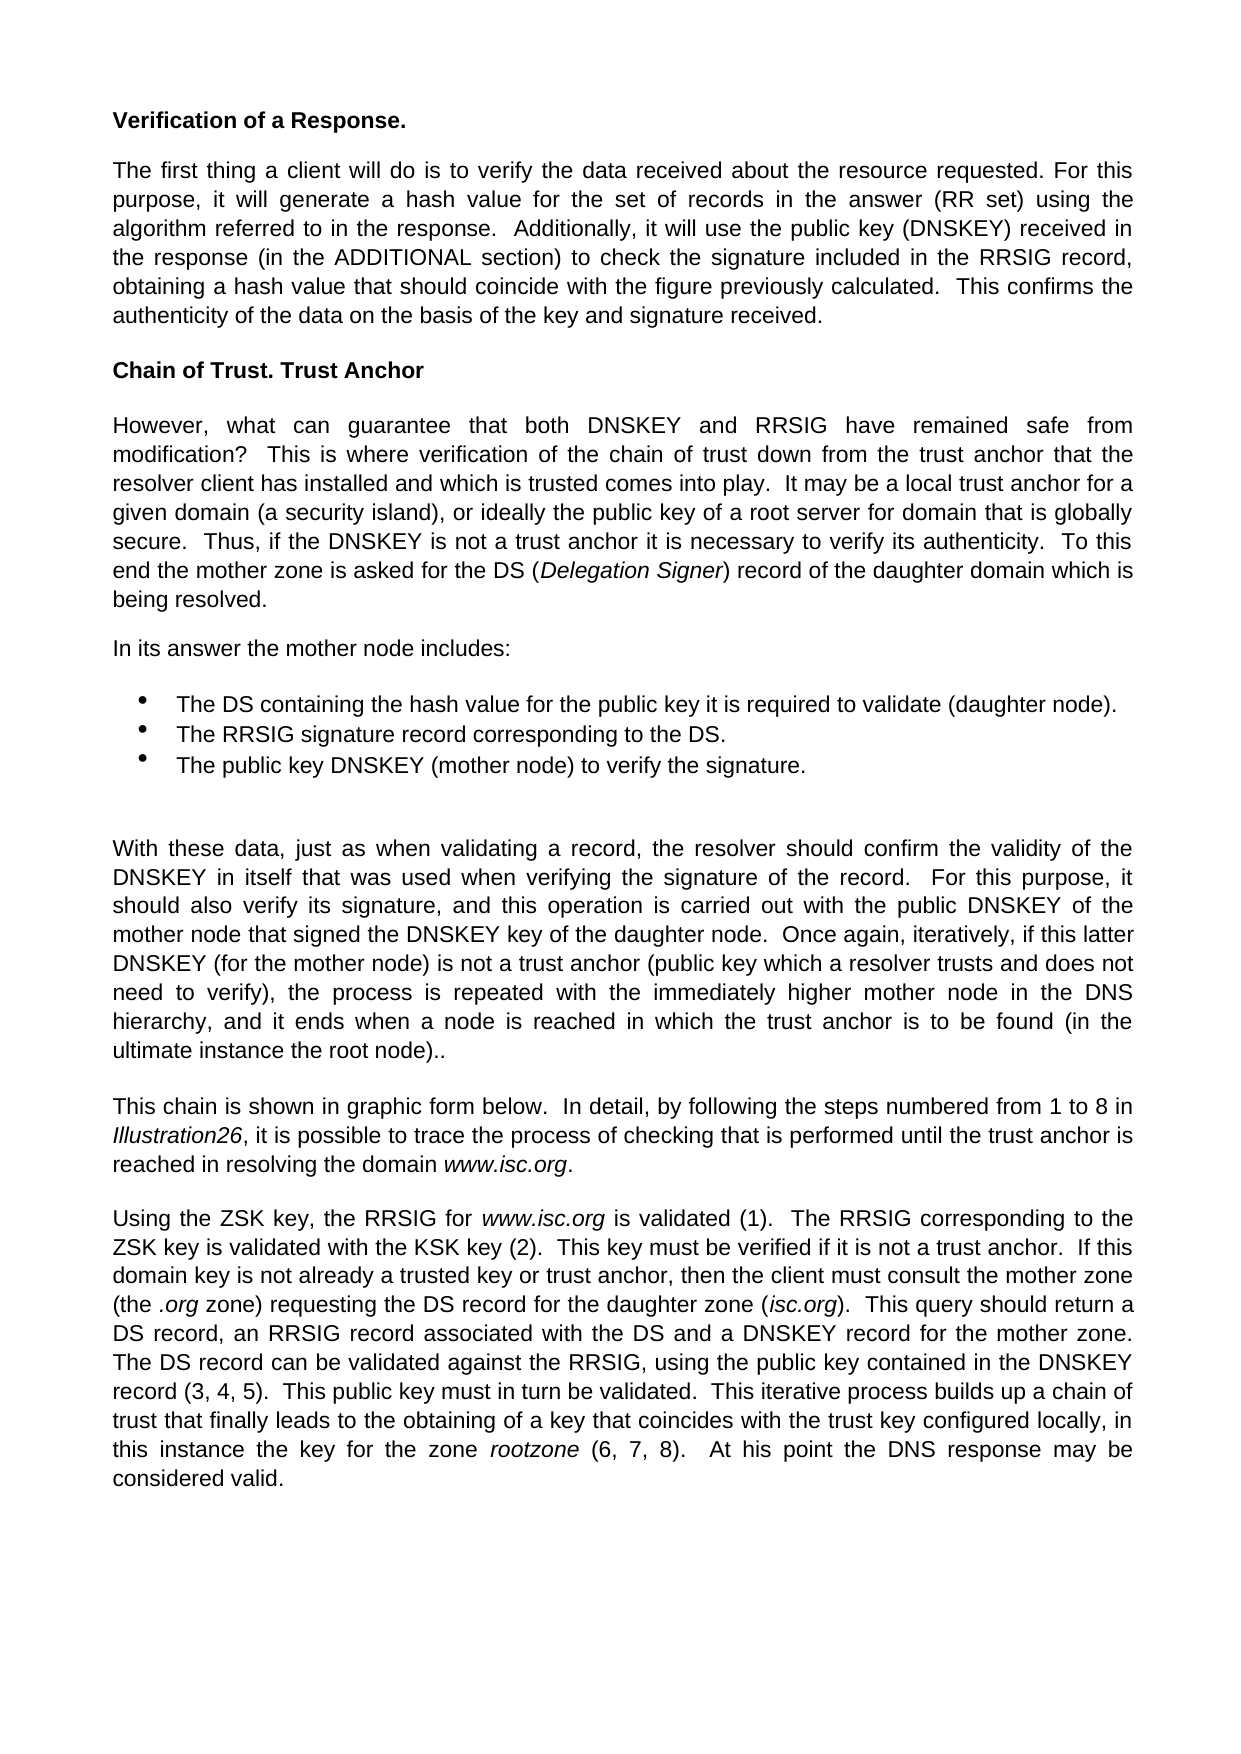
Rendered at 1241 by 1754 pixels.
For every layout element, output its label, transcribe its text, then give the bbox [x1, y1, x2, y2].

text Using the ZSK key, the RRSIG for www.isc.org is validated (1). The RRSIG corresponding to the ZSK key is validated with the KSK key (2). This key must be verified if it is not a trust anchor. If this domain key is not already a trusted key or trust anchor, then the client must consult the mother zone (the .org zone) requesting the DS record for the daughter zone (isc.org). This query should return a DS record, an RRSIG record associated with the DS and a DNSKEY record for the mother zone. The DS record can be validated against the RRSIG, using the public key contained in the DNSKEY record (3, 4, 5). This public key must in turn be validated. This iterative process builds up a chain of trust that finally leads to the obtaining of a key that coincides with the trust key configured locally, in this instance the key for the zone rootzone (6, 7, 8). At his point the DNS response may be considered valid. [112, 1203, 1134, 1492]
text In its answer the mother node includes: [112, 635, 1240, 661]
text This chain is shown in graphic form below. In detail, by following the steps numbered from 1 to 8 in Illustration26, it is possible to trace the process of checking that is performed until the trust anchor is reached in resolving the domain www.isc.org. [112, 1091, 1134, 1178]
table_header The DS containing the hash value for the public key it is required to validate (daughter node). The RRSIG signature record corresponding to the DS. The public key DNSKEY (mother node) to verify the signature. [162, 685, 1174, 818]
text Chain of Trust. Trust Anchor [112, 353, 1240, 385]
text The first thing a client will do is to verify the data received about the resource requested. For this purpose, it will generate a hash value for the set of records in the answer (RR set) using the algorithm referred to in the response. Additionally, it will use the public key (DNSKEY) received in the response (in the ADDITIONAL section) to check the signature included in the RRSIG record, obtaining a hash value that should coincide with the figure previously calculated. This confirms the authenticity of the data on the basis of the key and signature received. [112, 157, 1134, 328]
text Verification of a Response. [112, 103, 1240, 135]
text With these data, just as when validating a record, the resolver should confirm the validity of the DNSKEY in itself that was used when verifying the signature of the record. For this purpose, it should also verify its signature, and this operation is carried out with the public DNSKEY of the mother node that signed the DNSKEY key of the daughter node. Once again, iteratively, if this latter DNSKEY (for the mother node) is not a trust anchor (public key which a resolver trusts and does not need to verify), the process is repeated with the immediately higher mother node in the DNS hierarchy, and it ends when a node is reached in which the trust anchor is to be found (in the ultimate instance the root node).. [112, 834, 1134, 1064]
text However, what can guarantee that both DNSKEY and RRSIG have remained safe from modification? This is where verification of the chain of trust down from the trust anchor that the resolver client has installed and which is trusted comes into play. It may be a local trust anchor for a given domain (a security island), or ideally the public key of a root server for domain that is globally secure. Thus, if the DNSKEY is not a trust anchor it is necessary to verify its authenticity. To this end the mother zone is asked for the DS (Delegation Signer) record of the daughter domain which is being resolved. [112, 410, 1134, 613]
table_header    [62, 685, 162, 818]
